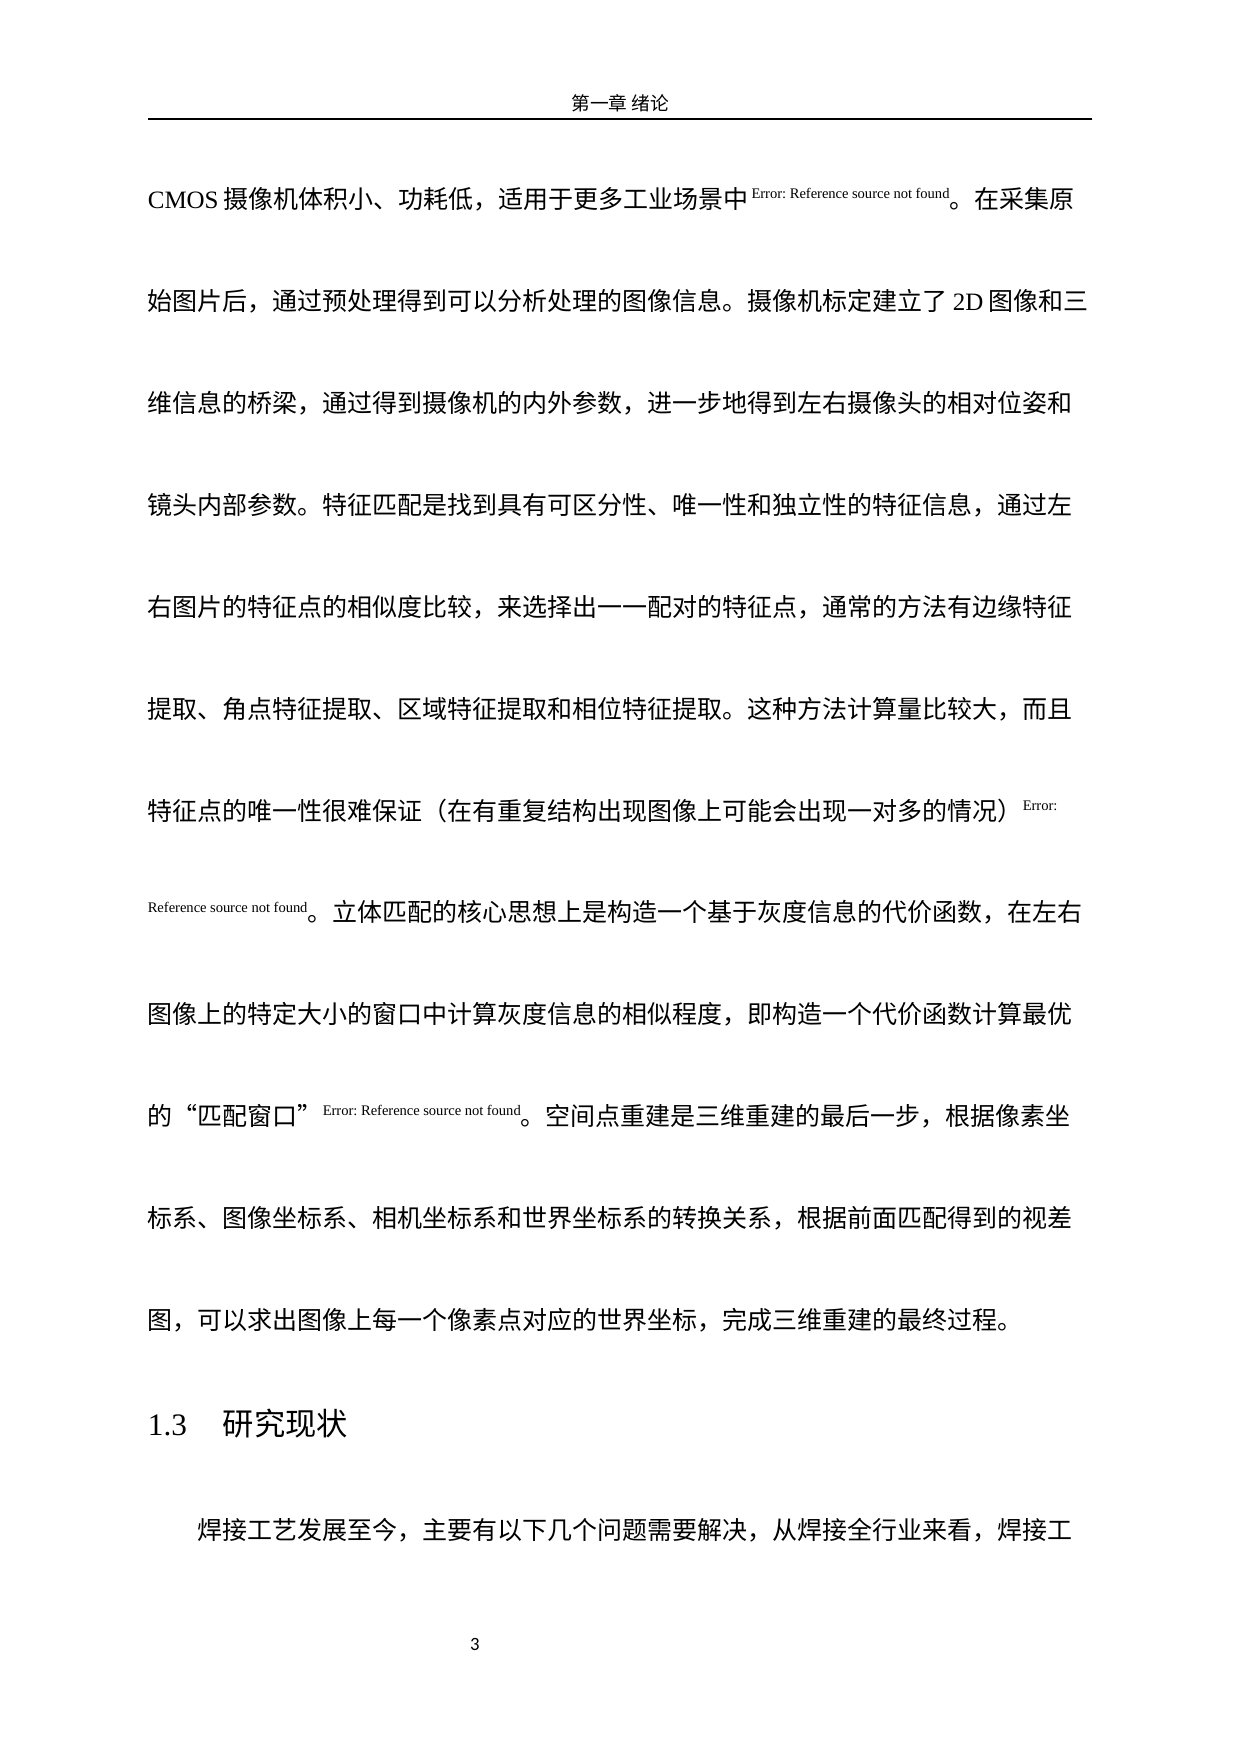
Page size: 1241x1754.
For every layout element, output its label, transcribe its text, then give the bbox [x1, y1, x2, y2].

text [148, 164, 1092, 1352]
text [148, 1495, 1092, 1563]
subtitle 研究现状 [148, 1387, 1092, 1455]
